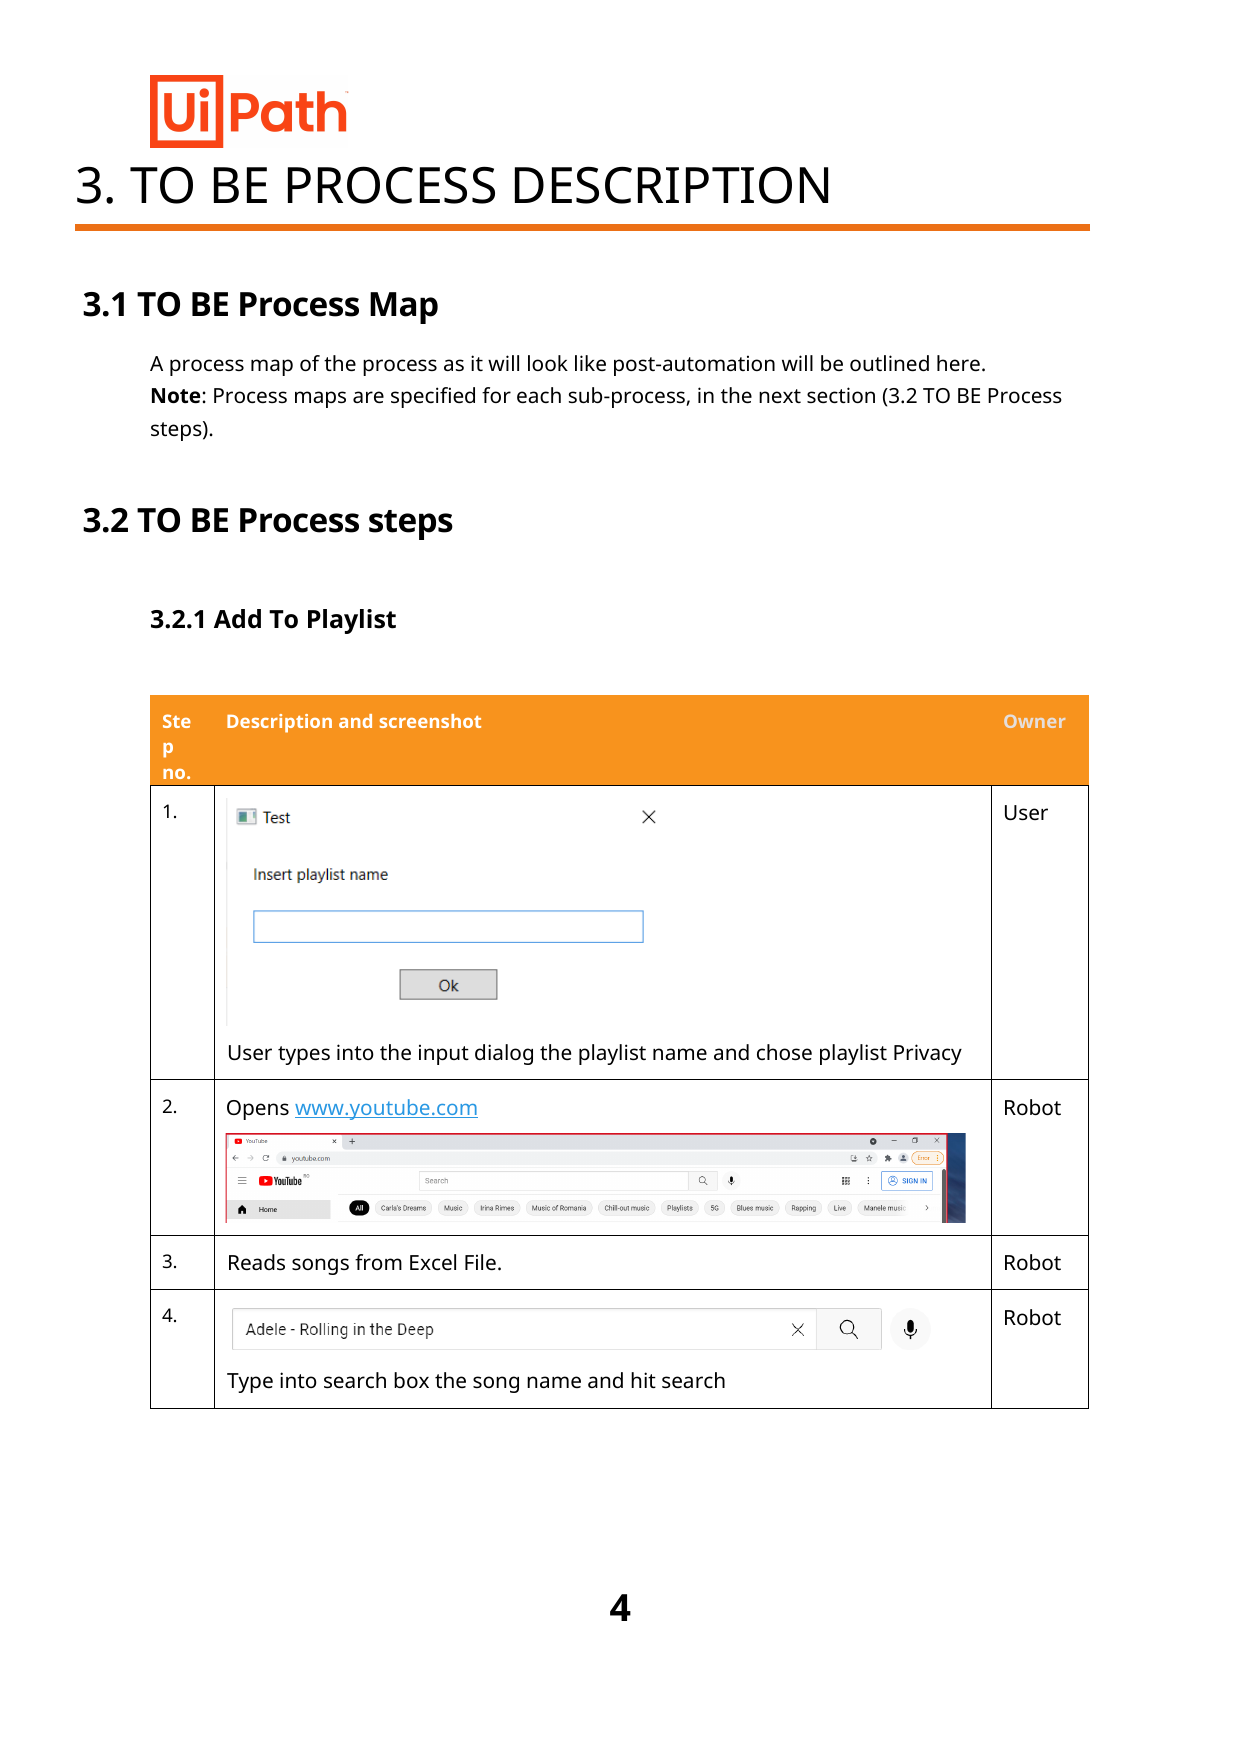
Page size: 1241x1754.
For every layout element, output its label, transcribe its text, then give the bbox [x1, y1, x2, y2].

table_cell [151, 786, 214, 1079]
table_cell [151, 1236, 214, 1289]
picture [226, 1302, 937, 1355]
picture [150, 75, 349, 148]
subtitle TO BE Process steps [82, 497, 1090, 542]
text A process map of the process as it will look like post-automation will be outlined here. Note: Process maps are specified for each sub-process, in the next section (3.2 TO BE Process steps). [150, 349, 1090, 442]
picture [226, 798, 670, 1026]
table_cell User types into the input dialog the playlist name and chose playlist Privacy [215, 786, 991, 1079]
subtitle TO BE Process Map [82, 281, 1090, 326]
table_cell Robot [992, 1236, 1088, 1289]
table_cell [151, 1080, 214, 1235]
table_cell Type into search box the song name and hit search [215, 1290, 991, 1408]
table_header Step no. [151, 696, 214, 785]
table_header Owner [992, 696, 1088, 785]
table_cell Robot [992, 1290, 1088, 1408]
table_cell Reads songs from Excel File. [215, 1236, 991, 1289]
picture [225, 1133, 966, 1223]
table_cell [151, 1290, 214, 1408]
subtitle Add To Playlist [150, 602, 1090, 636]
table_cell Robot [992, 1080, 1088, 1235]
subtitle TO BE Process description [75, 150, 1090, 224]
table_cell Opens www.youtube.com [215, 1080, 991, 1235]
table_header Description and screenshot [215, 696, 991, 785]
table_cell User [992, 786, 1088, 1079]
